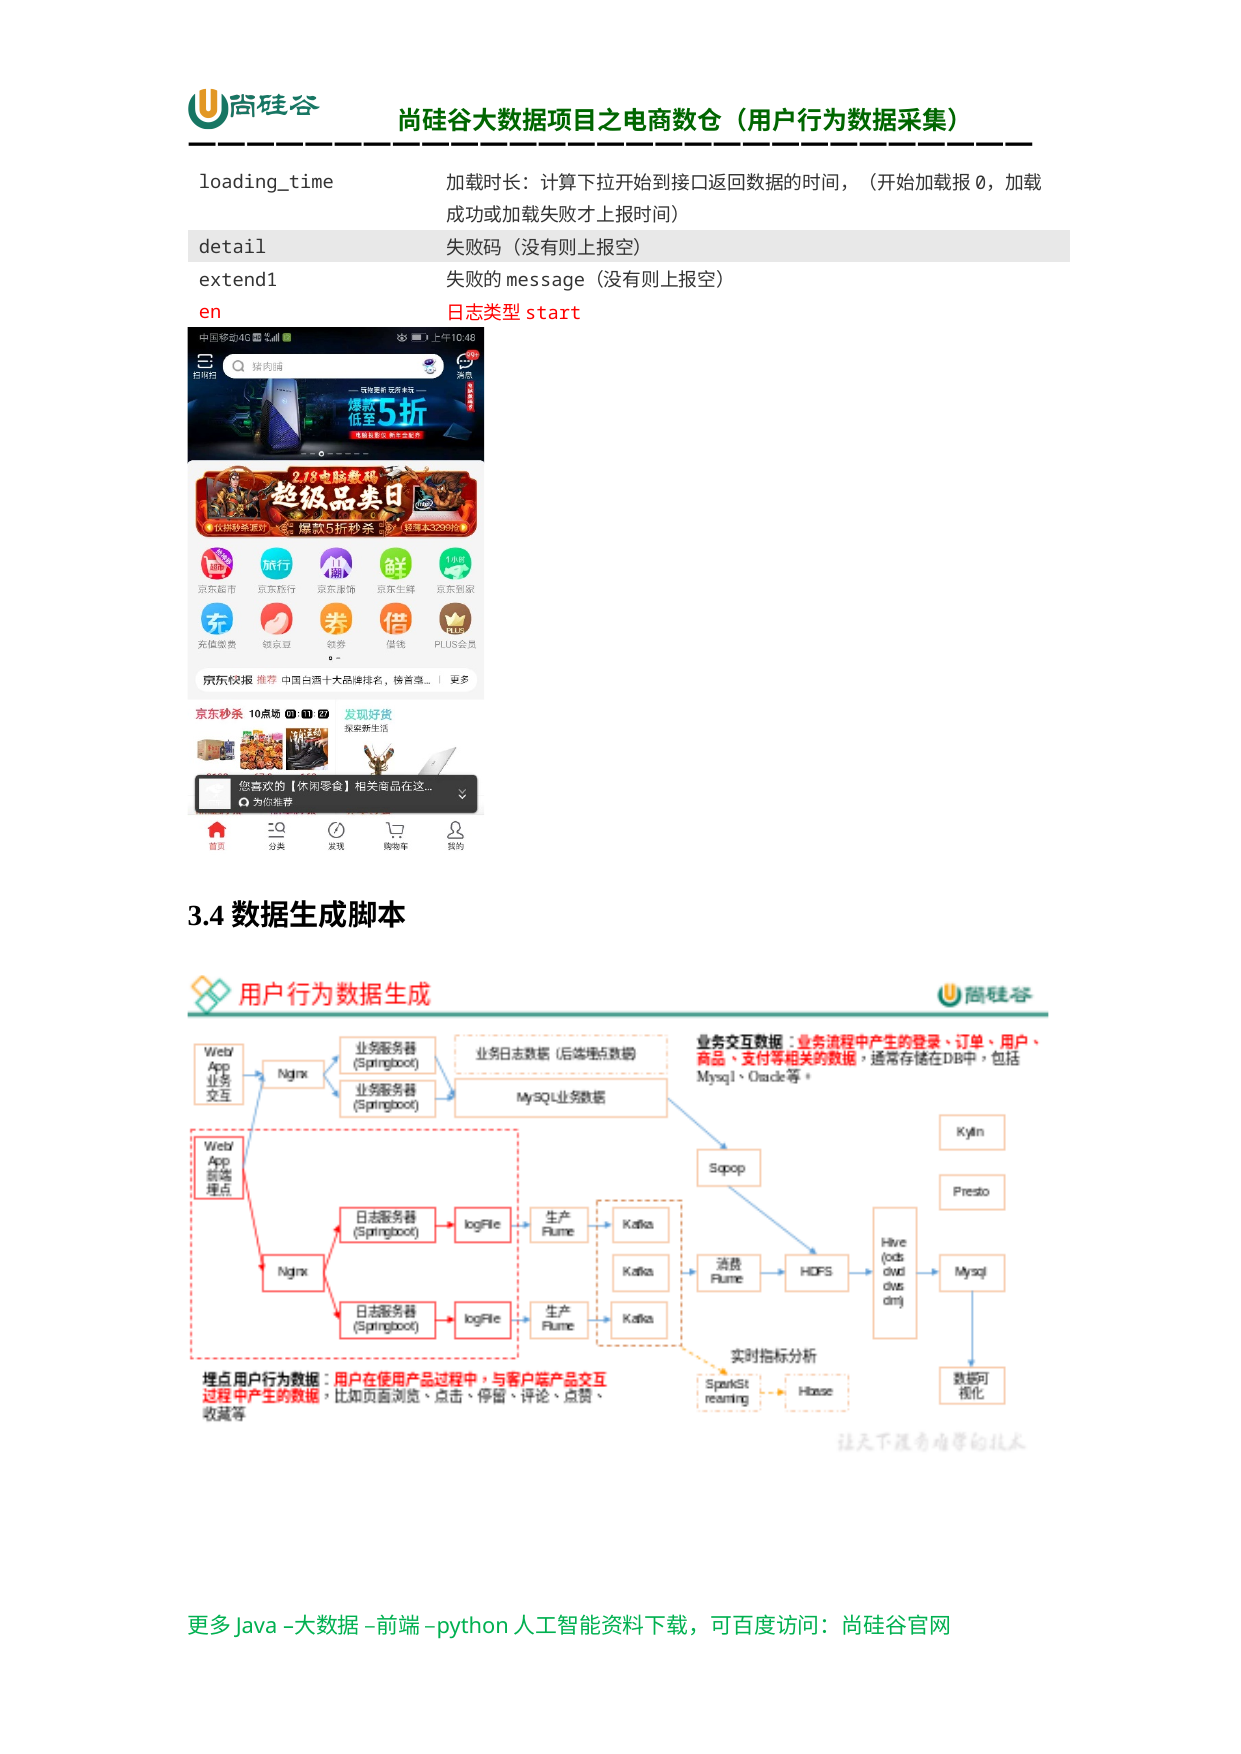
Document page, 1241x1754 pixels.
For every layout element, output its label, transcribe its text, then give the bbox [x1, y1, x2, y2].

table_cell loading_time [188, 165, 435, 230]
table_cell extend1 [188, 263, 435, 295]
table_cell en [188, 295, 435, 327]
table_cell 失败的message（没有则上报空） [435, 263, 1070, 295]
table_cell 失败码（没有则上报空） [435, 230, 1070, 262]
picture [187, 327, 485, 855]
table_cell 日志类型start [435, 295, 1070, 327]
picture [187, 88, 321, 130]
table_cell detail [188, 230, 435, 262]
subtitle 3.4 数据生成脚本 [187, 880, 1053, 945]
table_cell 加载时长：计算下拉开始到接口返回数据的时间，（开始加载报0，加载成功或加载失败才上报时间） [435, 165, 1070, 230]
